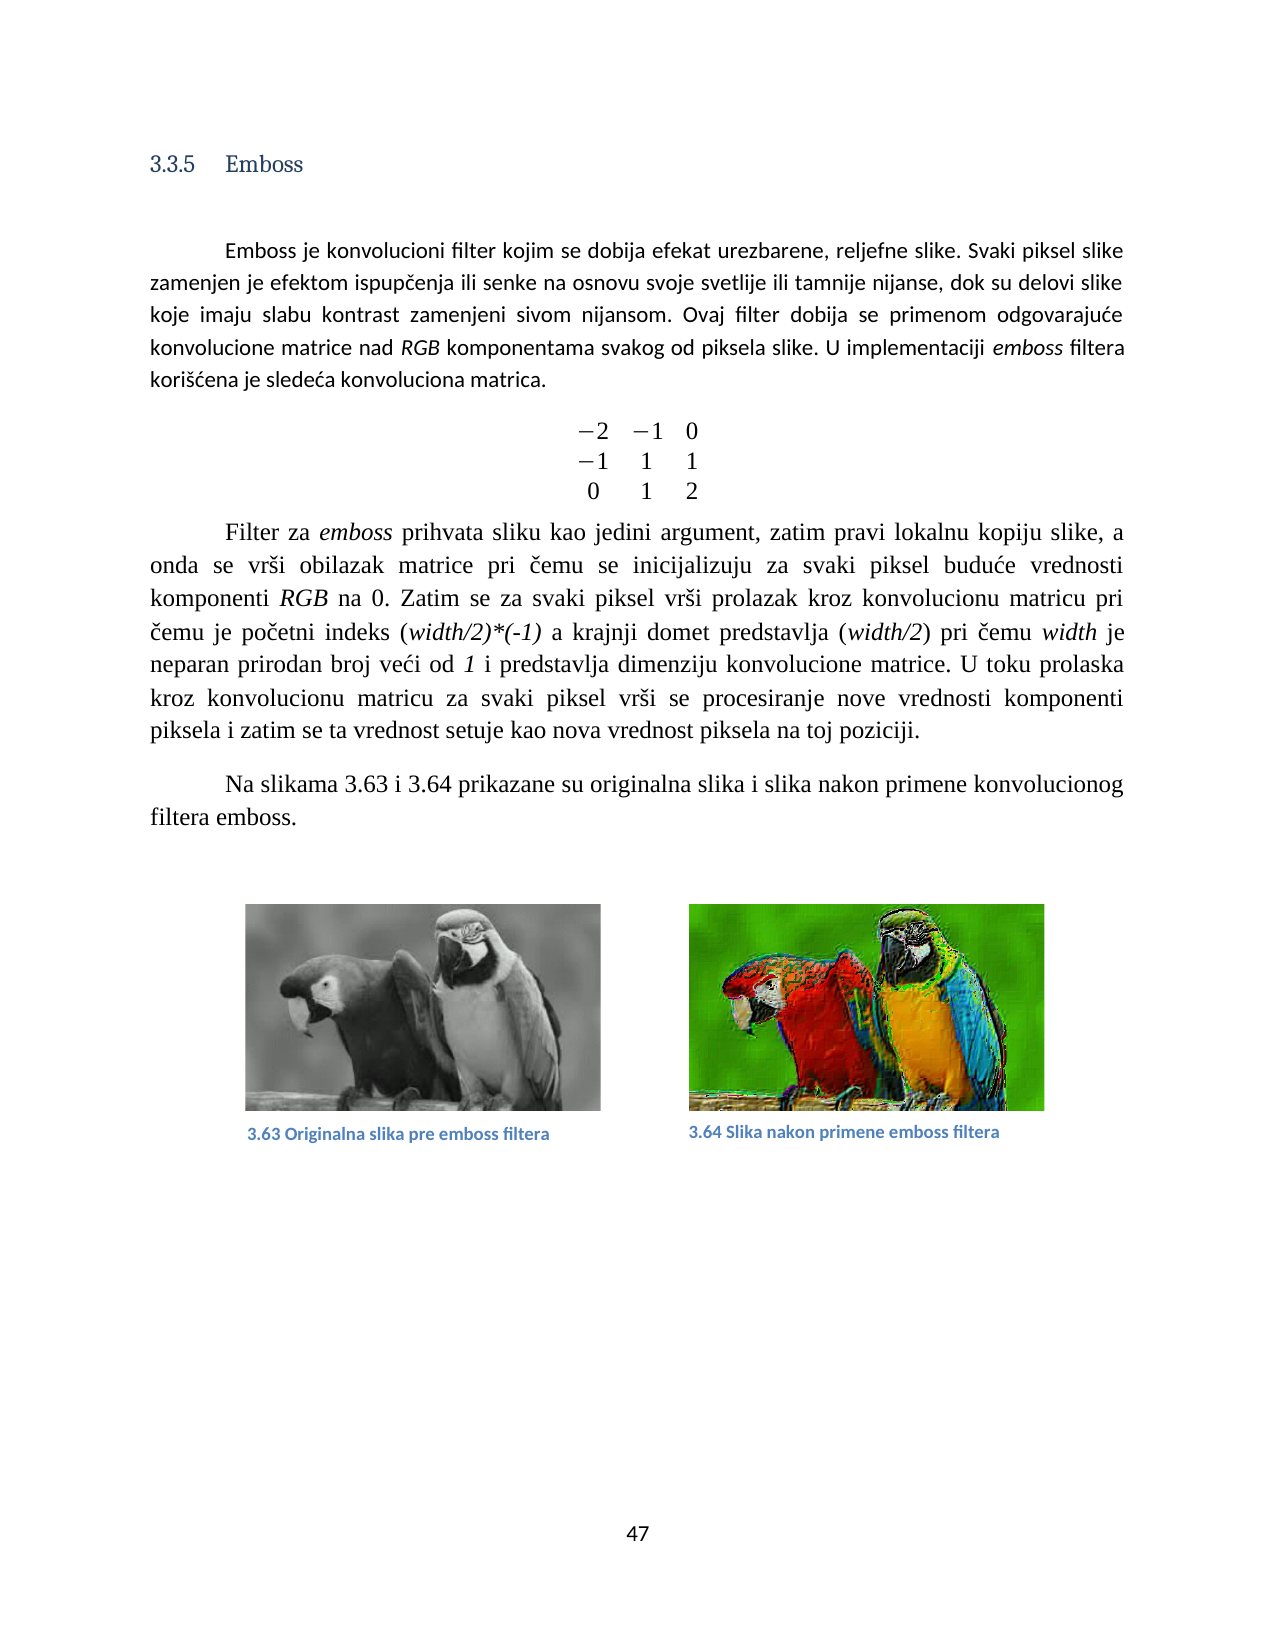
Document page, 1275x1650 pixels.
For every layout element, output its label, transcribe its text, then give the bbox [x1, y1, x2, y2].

picture [245, 904, 601, 1111]
picture [689, 904, 1045, 1111]
text Emboss je konvolucioni filter kojim se dobija efekat urezbarene, reljefne slike. Svaki piksel slike zamenjen je efektom ispupčenja ili senke na osnovu svoje svetlije ili tamnije nijanse, dok su delovi slike koje imaju slabu kontrast zamenjeni sivom nijansom. Ovaj filter dobija se primenom odgovarajuće konvolucione matrice nad RGB komponentama svakog od piksela slike. U implementaciji emboss filtera korišćena je sledeća konvoluciona matrica. [150, 204, 1125, 393]
text 3.3.5 Emboss [150, 150, 1125, 179]
text Na slikama 3.63 i 3.64 prikazane su originalna slika i slika nakon primene konvolucionog filtera emboss. [150, 769, 1125, 831]
text Filter za emboss prihvata sliku kao jedini argument, zatim pravi lokalnu kopiju slike, a onda se vrši obilazak matrice pri čemu se inicijalizuju za svaki piksel buduće vrednosti komponenti RGB na 0. Zatim se za svaki piksel vrši prolazak kroz konvolucionu matricu pri čemu je početni indeks (width/2)*(-1) a krajnji domet predstavlja (width/2) pri čemu width je neparan prirodan broj veći od 1 i predstavlja dimenziju konvolucione matrice. U toku prolaska kroz konvolucionu matricu za svaki piksel vrši se procesiranje nove vrednosti komponenti piksela i zatim se ta vrednost setuje kao nova vrednost piksela na toj poziciji. [150, 517, 1125, 744]
